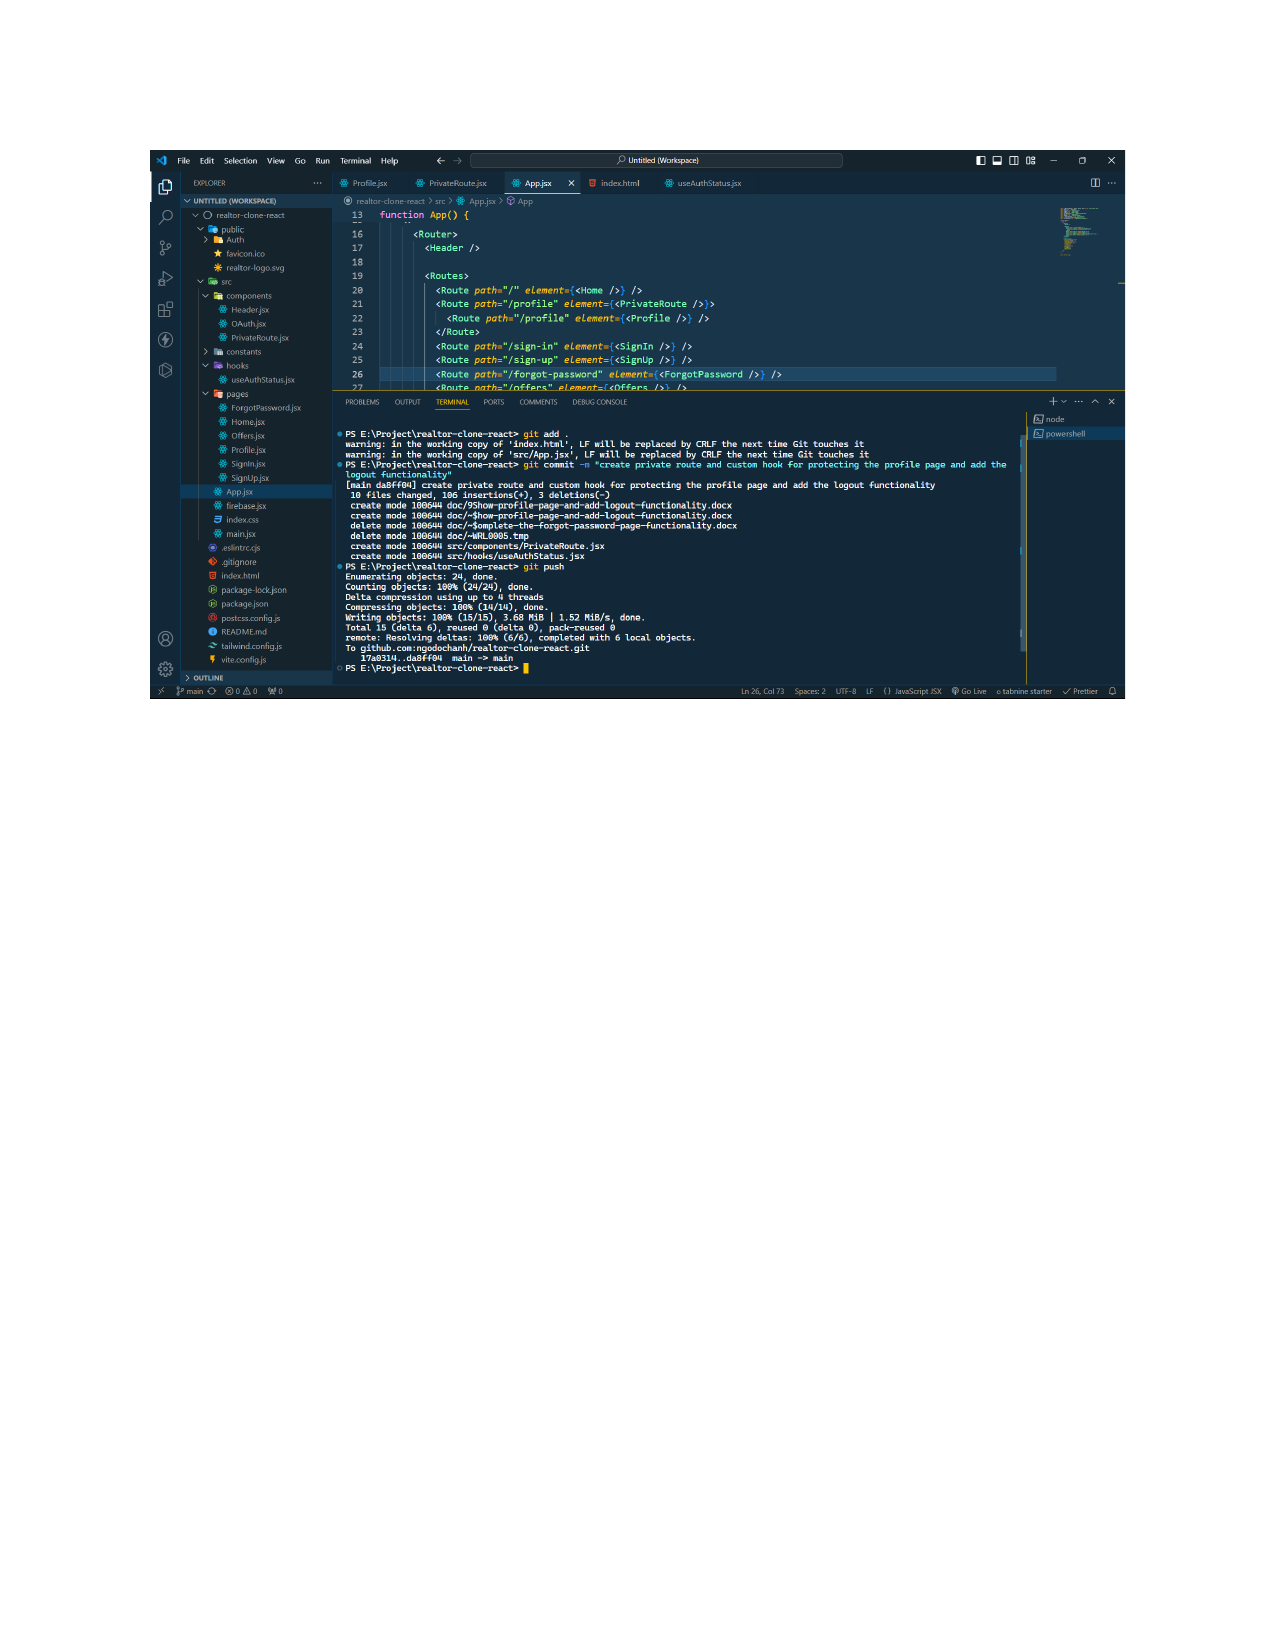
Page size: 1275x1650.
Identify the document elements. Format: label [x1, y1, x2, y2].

picture [150, 150, 1125, 699]
